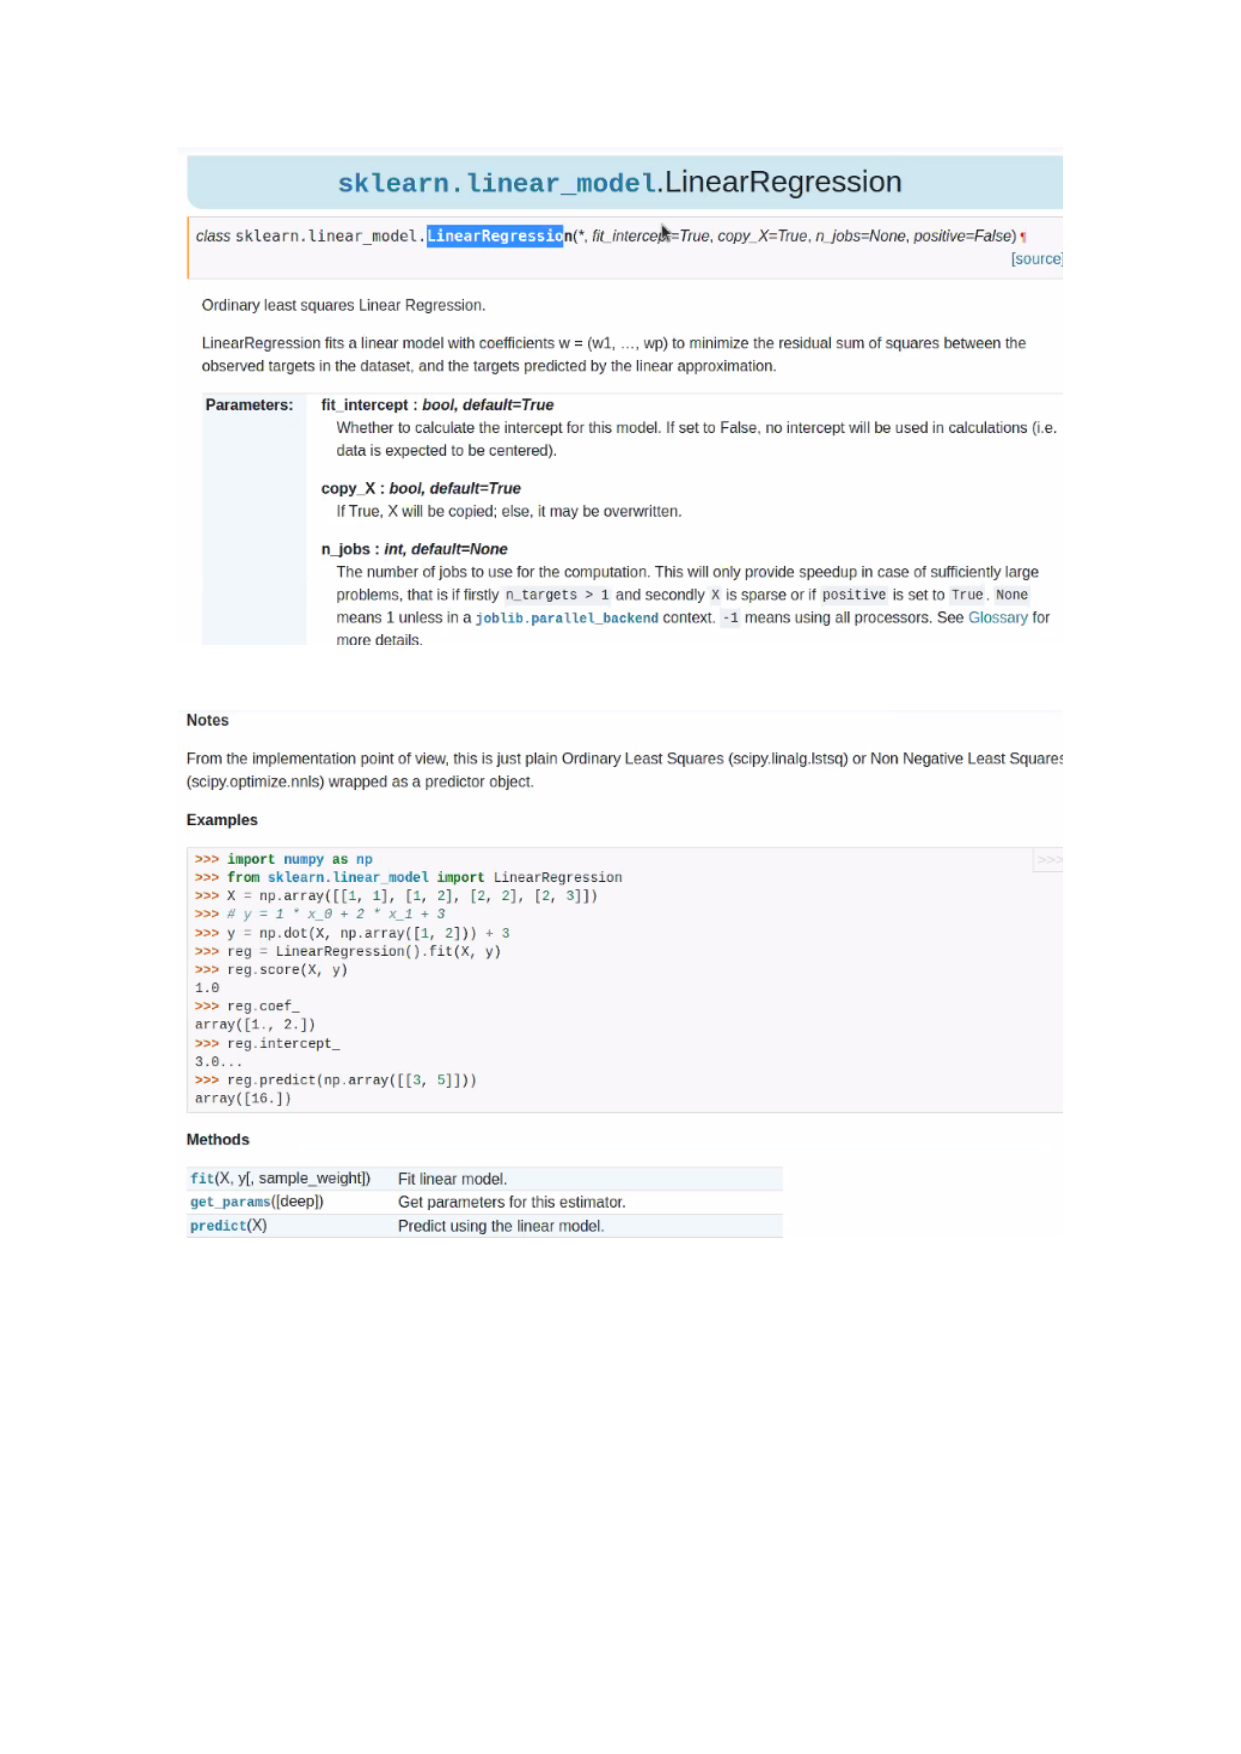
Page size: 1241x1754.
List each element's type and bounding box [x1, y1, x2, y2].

picture [177, 710, 1063, 1238]
picture [177, 147, 1063, 645]
